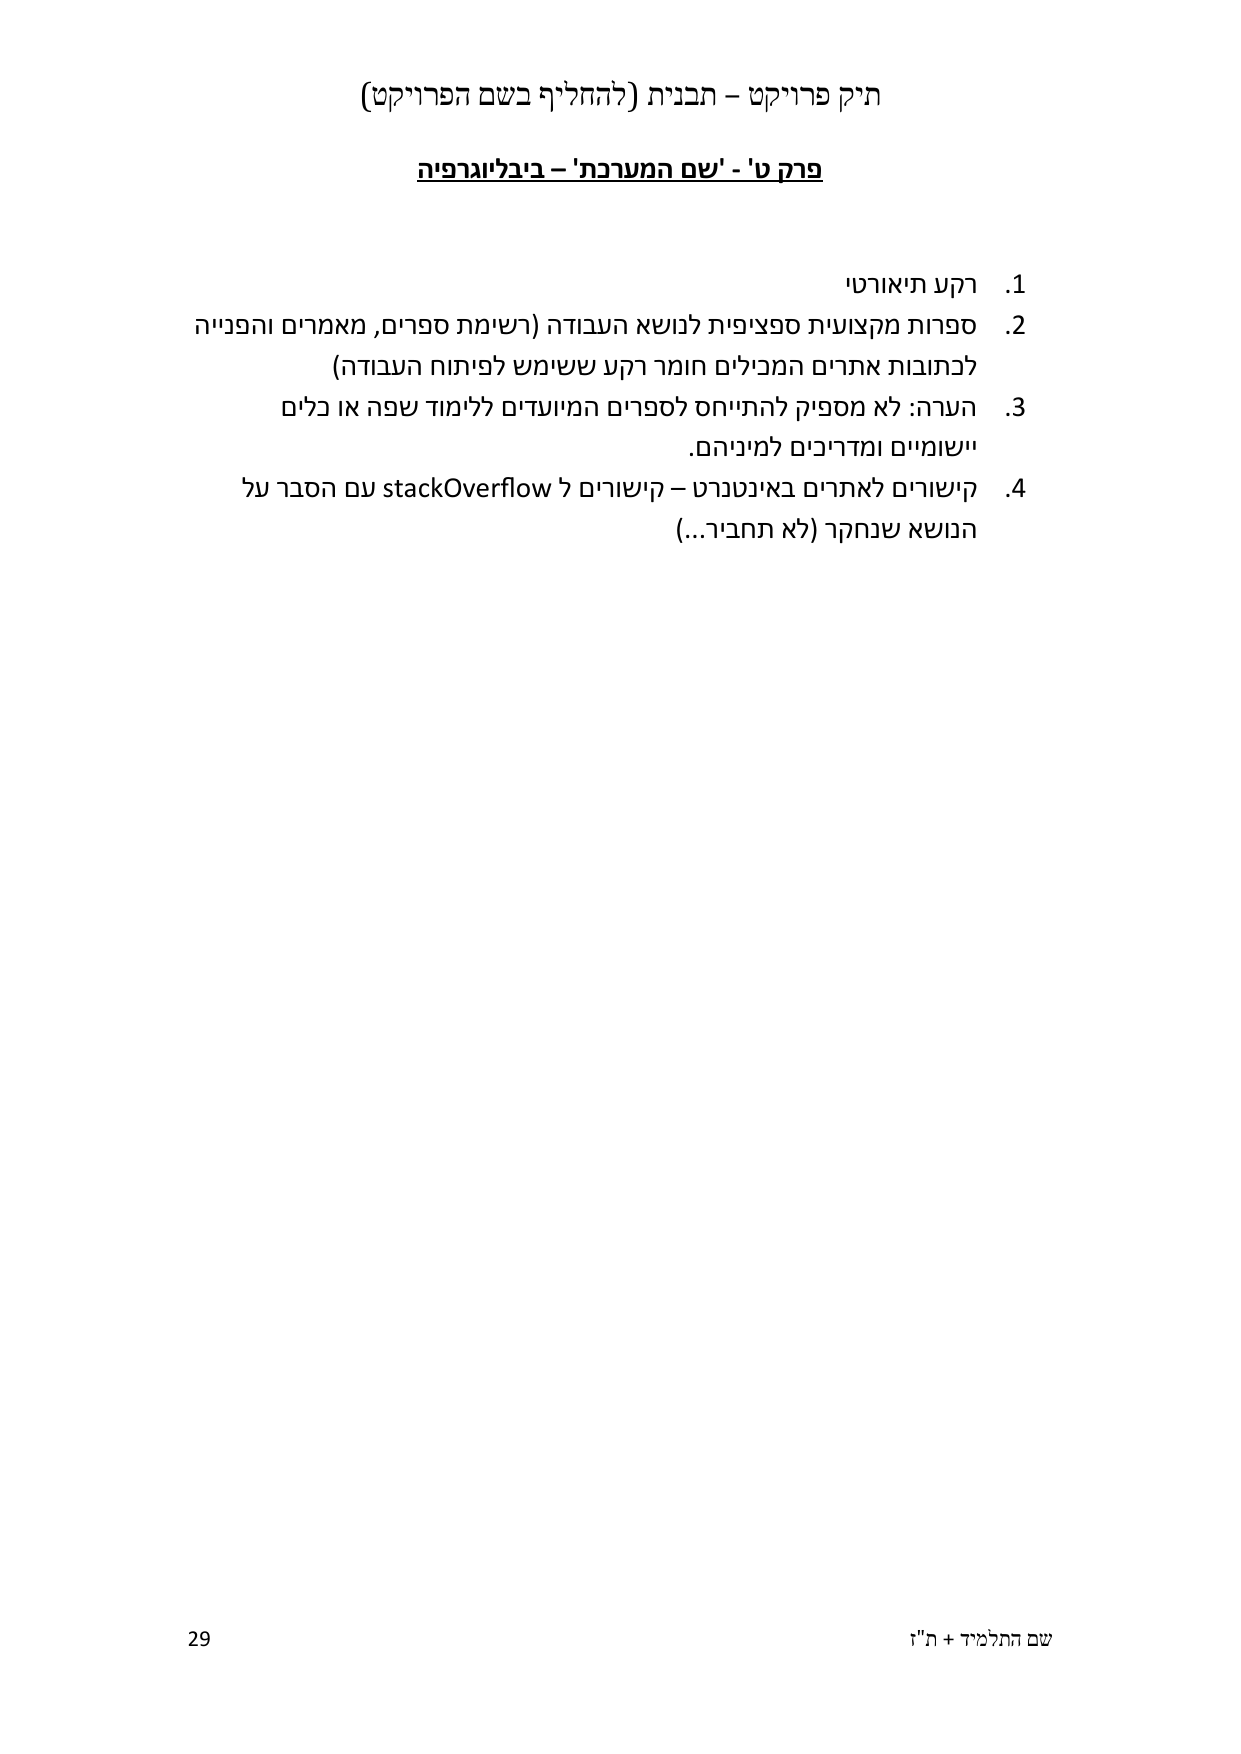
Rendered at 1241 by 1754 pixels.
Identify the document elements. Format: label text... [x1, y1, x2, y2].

list הערה: לא מספיק להתייחס לספרים המיועדים ללימוד שפה או כלים יישומיים ומדריכים למיניהם. [187, 388, 1015, 464]
list רקע תיאורטי [187, 265, 1015, 300]
list קישורים לאתרים באינטנרט – קישורים ל stackOverflow עם הסבר על הנושא שנחקר (לא תחביר...) [187, 469, 1015, 546]
text פרק ט' - 'שם המערכת' – ביבליוגרפיה [187, 150, 1053, 186]
list ספרות מקצועית ספציפית לנושא העבודה (רשימת ספרים, מאמרים והפנייה לכתובות אתרים המכילים חומר רקע ששימש לפיתוח העבודה) [187, 306, 1015, 382]
